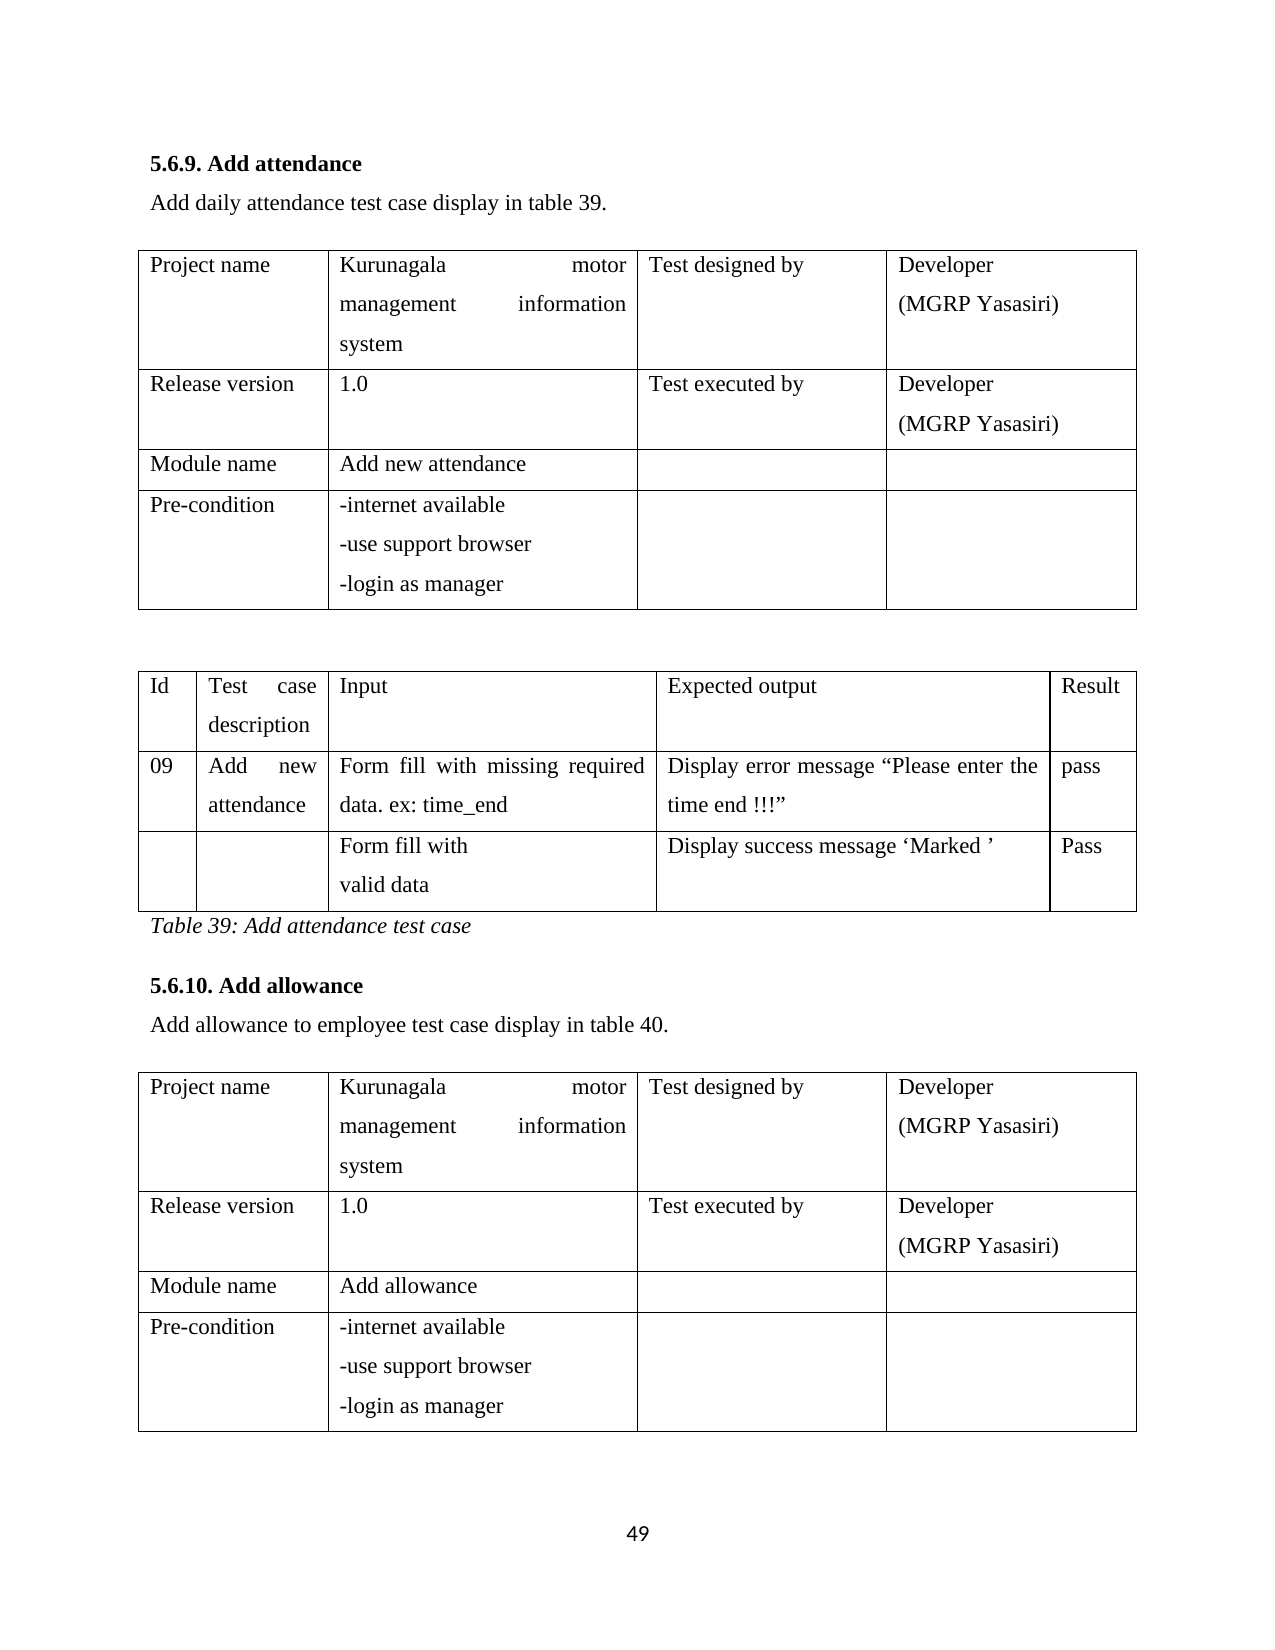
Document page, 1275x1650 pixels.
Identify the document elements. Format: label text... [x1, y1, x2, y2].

table_header Input [329, 672, 656, 751]
table_cell Module name [139, 1272, 328, 1312]
table_cell Test executed by [638, 370, 886, 449]
table_cell [887, 491, 1136, 609]
table_header Result [1051, 672, 1136, 751]
table_cell Test executed by [638, 1192, 886, 1271]
table_cell Add new attendance [329, 450, 637, 490]
table_cell Display error message “Please enter the time end !!!” [657, 752, 1049, 831]
table_cell [887, 450, 1136, 490]
table_cell 1.0 [329, 1192, 637, 1271]
table_header Project name [139, 1073, 328, 1191]
table_cell [638, 491, 886, 609]
table_header Developer (MGRP Yasasiri) [887, 1073, 1136, 1191]
table_cell [638, 1272, 886, 1312]
table_cell [887, 1272, 1136, 1312]
table_header Kurunagala motor management information system [329, 1073, 637, 1191]
table_cell Form fill with valid data [329, 832, 656, 911]
table_header Id [139, 672, 196, 751]
table_cell [197, 832, 328, 911]
table_cell Add allowance [329, 1272, 637, 1312]
table_header Developer (MGRP Yasasiri) [887, 251, 1136, 369]
table_cell pass [1051, 752, 1136, 831]
table_cell [638, 1313, 886, 1431]
table_cell Module name [139, 450, 328, 490]
table_cell 1.0 [329, 370, 637, 449]
text Add allowance to employee test case display in table 40. [150, 1011, 1125, 1038]
table_cell Release version [139, 370, 328, 449]
text Add daily attendance test case display in table 39. [150, 189, 1125, 216]
table_header Kurunagala motor management information system [329, 251, 637, 369]
table_cell -internet available -use support browser -login as manager [329, 1313, 637, 1431]
table_cell Display success message ‘Marked ’ [657, 832, 1049, 911]
table_cell 09 [139, 752, 196, 831]
table_cell Pre-condition [139, 491, 328, 609]
table_cell [139, 832, 196, 911]
table_cell Pass [1051, 832, 1136, 911]
table_cell [638, 450, 886, 490]
table_header Project name [139, 251, 328, 369]
table_cell -internet available -use support browser -login as manager [329, 491, 637, 609]
table_header Test case description [197, 672, 328, 751]
table_cell Developer (MGRP Yasasiri) [887, 370, 1136, 449]
subtitle 5.6.10. Add allowance [150, 972, 1125, 998]
table_header Expected output [657, 672, 1049, 751]
table_cell Add new attendance [197, 752, 328, 831]
table_cell [887, 1313, 1136, 1431]
table_cell Pre-condition [139, 1313, 328, 1431]
table_cell Form fill with missing required data. ex: time_end [329, 752, 656, 831]
subtitle 5.6.9. Add attendance [150, 150, 1125, 176]
text Table 39: Add attendance test case [150, 912, 1125, 938]
table_cell Release version [139, 1192, 328, 1271]
table_cell Developer (MGRP Yasasiri) [887, 1192, 1136, 1271]
table_header Test designed by [638, 1073, 886, 1191]
table_header Test designed by [638, 251, 886, 369]
